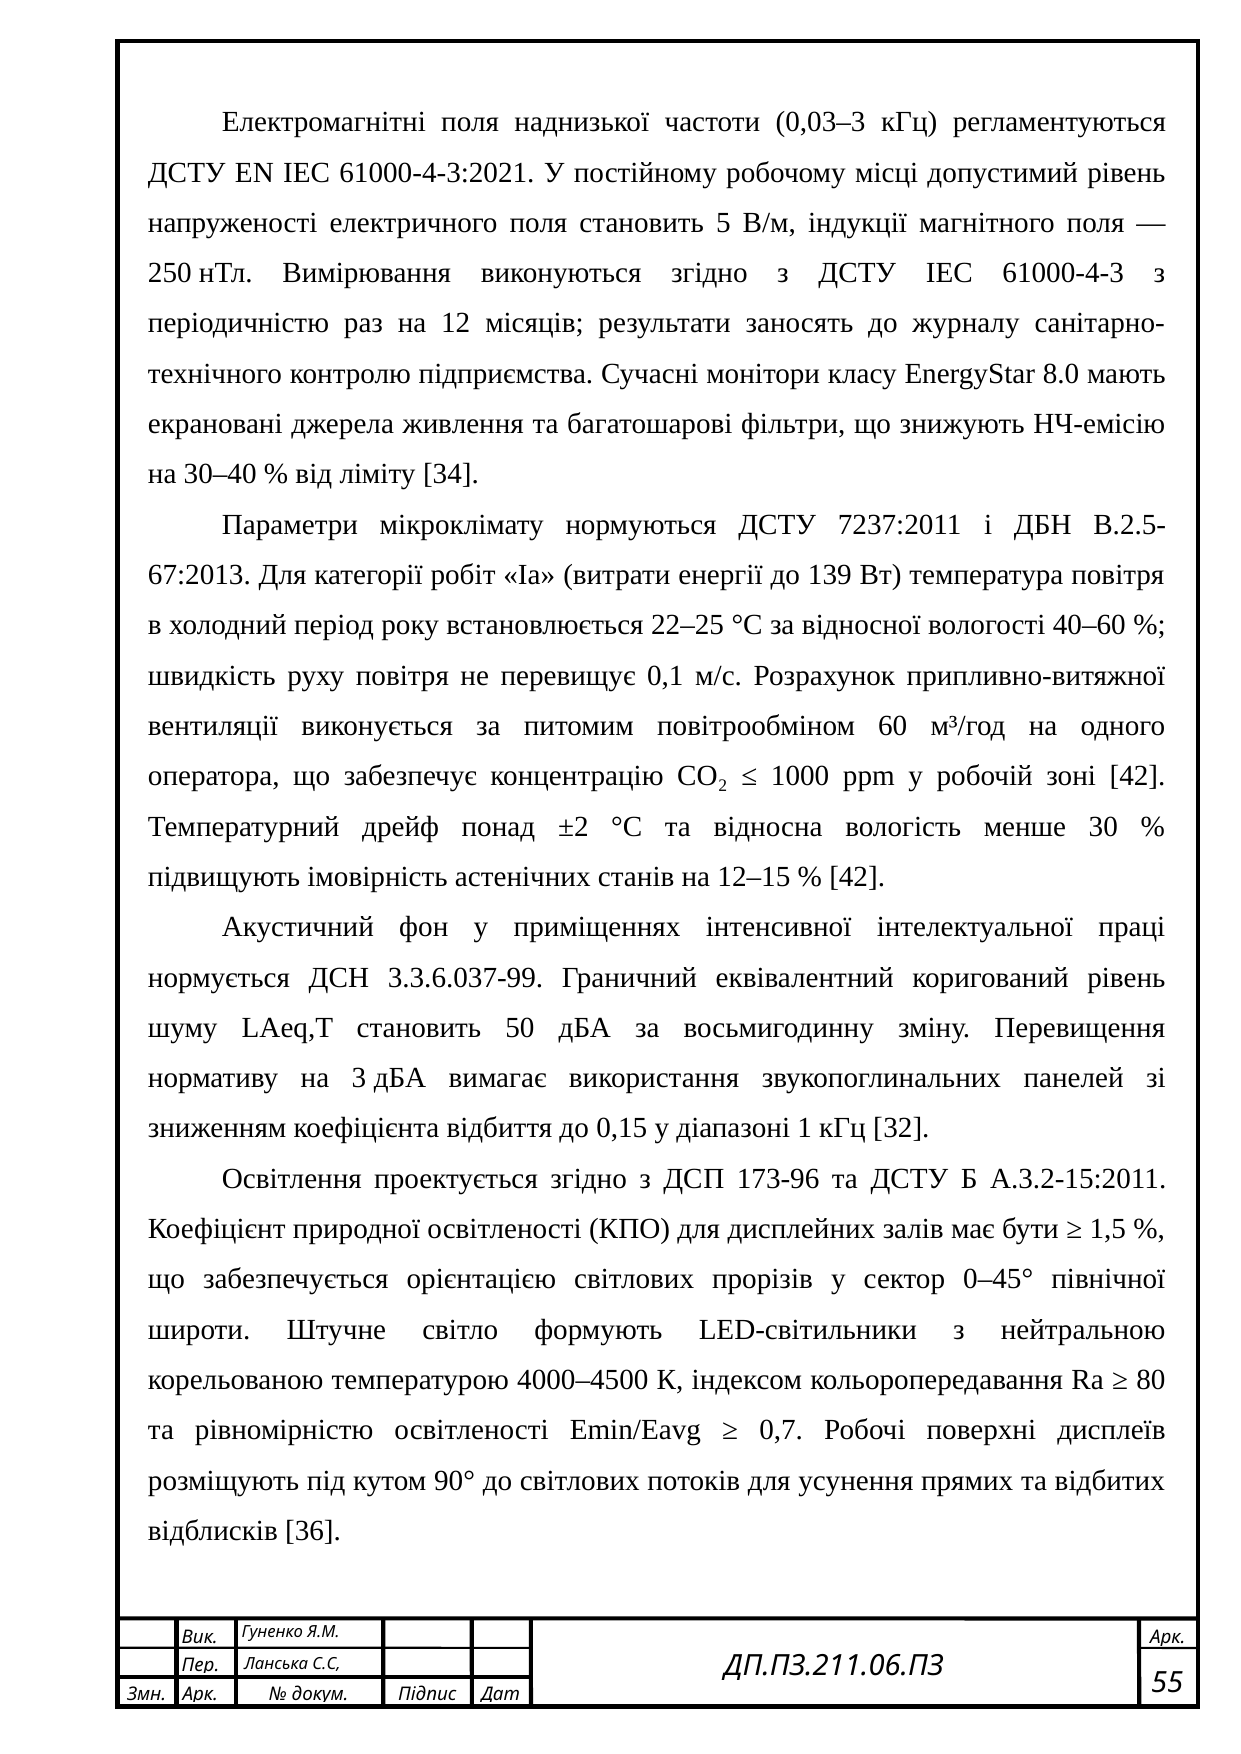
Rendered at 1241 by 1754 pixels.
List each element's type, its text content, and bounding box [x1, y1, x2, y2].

text Параметри мікроклімату нормуються ДСТУ 7237:2011 і ДБН В.2.5-67:2013. Для категорії робіт «Ia» (витрати енергії до 139 Вт) температура повітря в холодний період року встановлюється 22–25 °C за відносної вологості 40–60 %; швидкість руху повітря не перевищує 0,1 м/с. Розрахунок припливно-витяжної вентиляції виконується за питомим повітрообміном 60 м³/год на одного оператора, що забезпечує концентрацію CO₂ ≤ 1000 ppm у робочій зоні [42]. Температурний дрейф понад ±2 °C та відносна вологість менше 30 % підвищують імовірність астенічних станів на 12–15 % [42]. [148, 507, 1166, 893]
text Освітлення проектується згідно з ДСП 173-96 та ДСТУ Б А.3.2-15:2011. Коефіцієнт природної освітленості (КПО) для дисплейних залів має бути ≥ 1,5 %, що забезпечується орієнтацією світлових прорізів у сектор 0–45° північної широти. Штучне світло формують LED-світильники з нейтральною корельованою температурою 4000–4500 К, індексом кольоропередавання Ra ≥ 80 та рівномірністю освітленості Emin/Eavg ≥ 0,7. Робочі поверхні дисплеїв розміщують під кутом 90° до світлових потоків для усунення прямих та відбитих відблисків [36]. [148, 1161, 1166, 1547]
text Електромагнітні поля наднизької частоти (0,03–3 кГц) регламентуються ДСТУ EN IEC 61000-4-3:2021. У постійному робочому місці допустимий рівень напруженості електричного поля становить 5 В/м, індукції магнітного поля — 250 нТл. Вимірювання виконуються згідно з ДСТУ IEC 61000-4-3 з періодичністю раз на 12 місяців; результати заносять до журналу санітарно-технічного контролю підприємства. Сучасні монітори класу EnergyStar 8.0 мають екрановані джерела живлення та багатошарові фільтри, що знижують НЧ-емісію на 30–40 % від ліміту [34]. [148, 104, 1166, 490]
text Акустичний фон у приміщеннях інтенсивної інтелектуальної праці нормується ДСН 3.3.6.037-99. Граничний еквівалентний коригований рівень шуму LAeq,T становить 50 дБА за восьмигодинну зміну. Перевищення нормативу на 3 дБА вимагає використання звукопоглинальних панелей зі зниженням коефіцієнта відбиття до 0,15 у діапазоні 1 кГц [32]. [148, 909, 1166, 1144]
